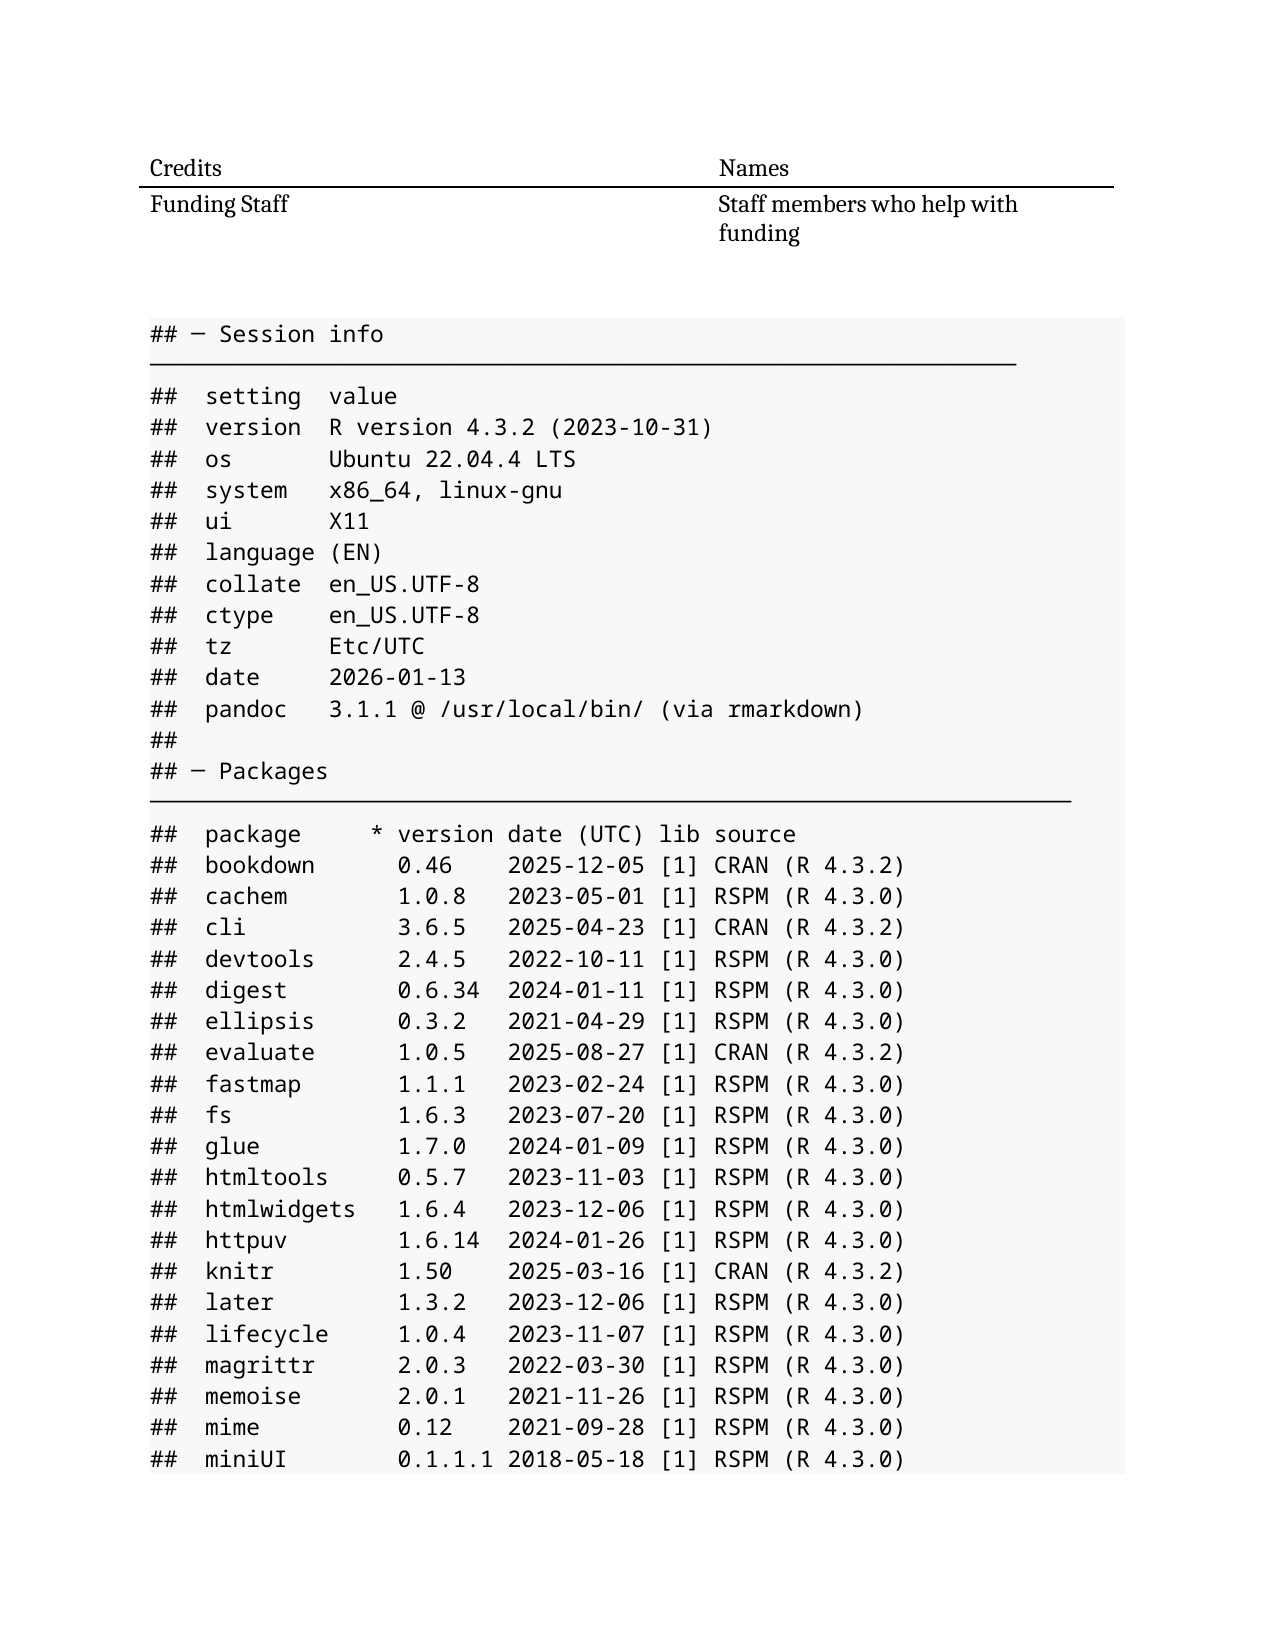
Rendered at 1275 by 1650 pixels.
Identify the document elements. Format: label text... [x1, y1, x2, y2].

table_header Names [708, 150, 1114, 186]
table_cell Funding Staff [139, 188, 707, 251]
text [150, 317, 1125, 1474]
table_header Credits [139, 150, 707, 186]
table_cell Staff members who help with funding [708, 188, 1114, 251]
